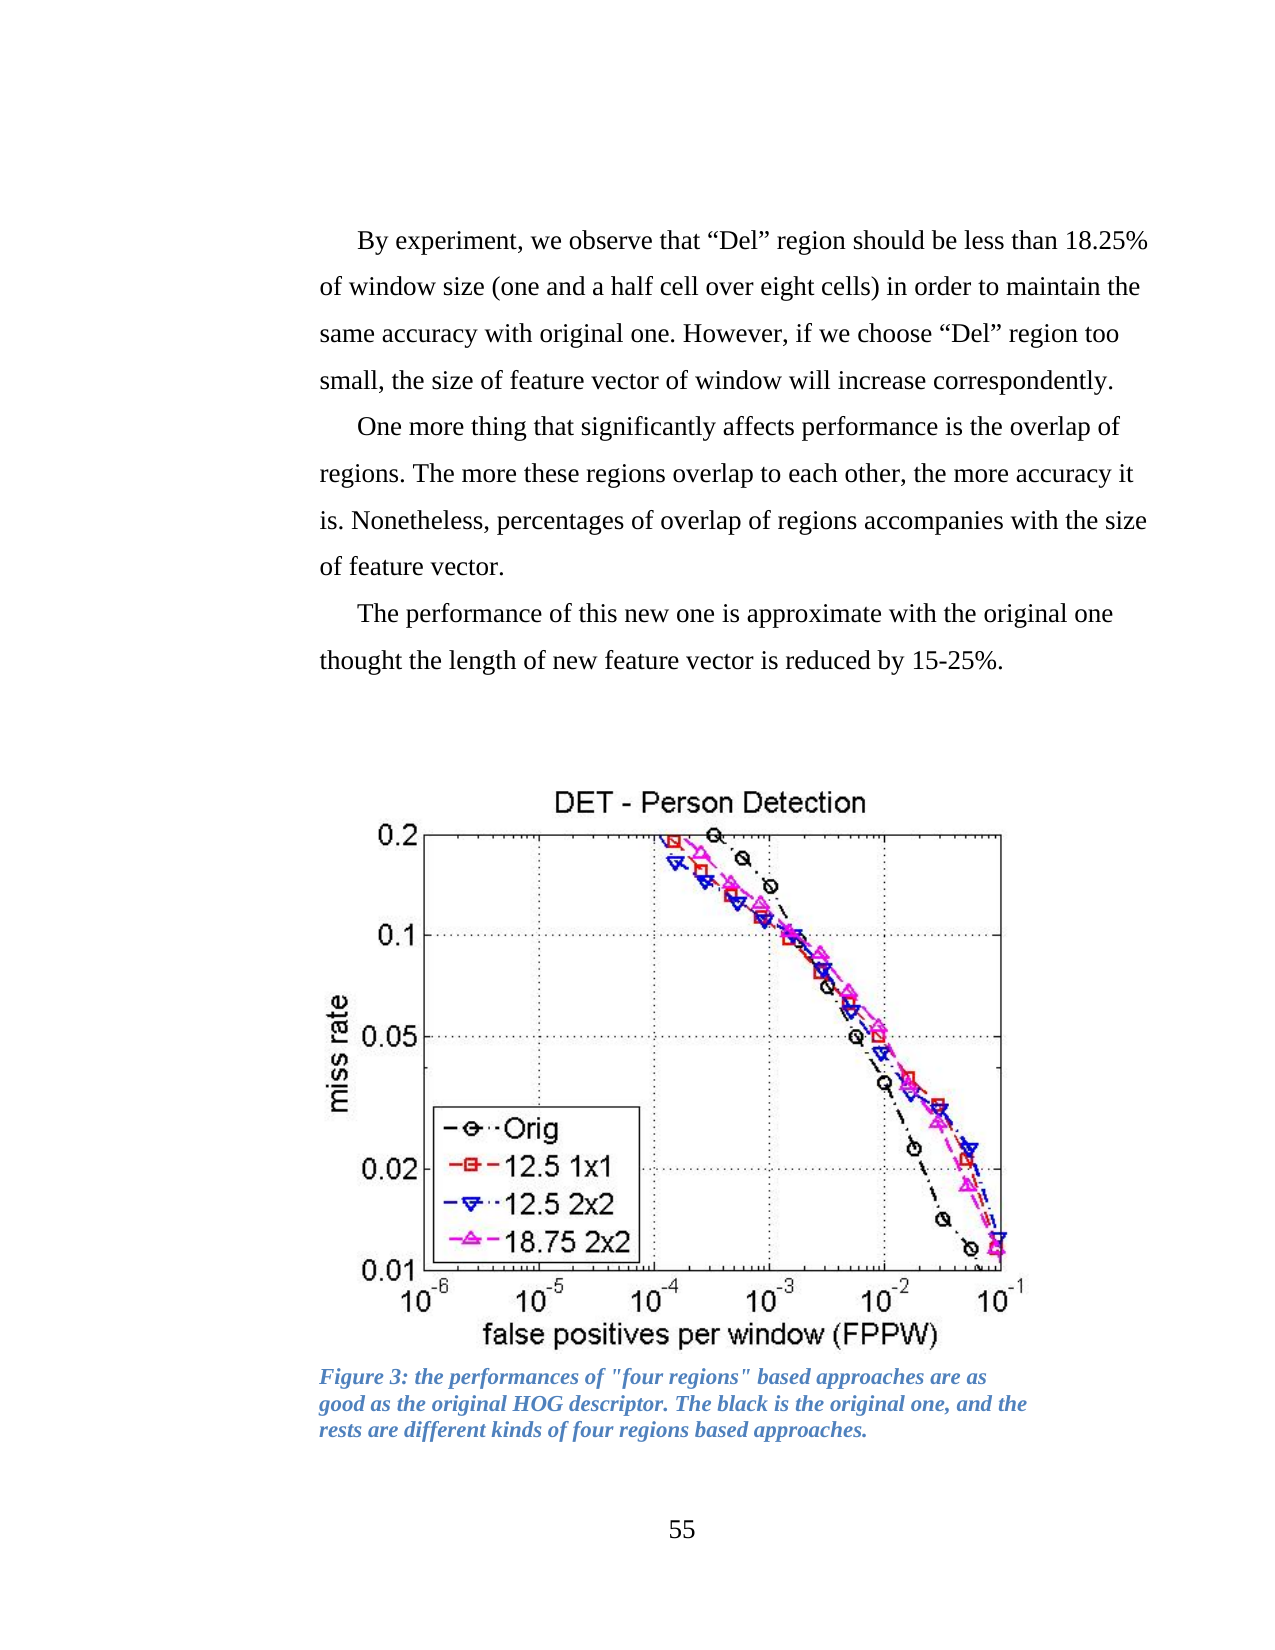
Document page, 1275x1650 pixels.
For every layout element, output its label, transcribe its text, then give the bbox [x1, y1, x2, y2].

list One more thing that significantly affects performance is the overlap of regions. The more these regions overlap to each other, the more accuracy it is. Nonetheless, percentages of overlap of regions accompanies with the size of feature vector. [319, 411, 1157, 582]
list The performance of this new one is approximate with the original one thought the length of new feature vector is reduced by 15-25%. [319, 597, 1157, 675]
picture [318, 791, 1037, 1354]
list By experiment, we observe that “Del” region should be less than 18.25% of window size (one and a half cell over eight cells) in order to maintain the same accuracy with original one. However, if we choose “Del” region too small, the size of feature vector of window will increase correspondently. [319, 224, 1157, 395]
